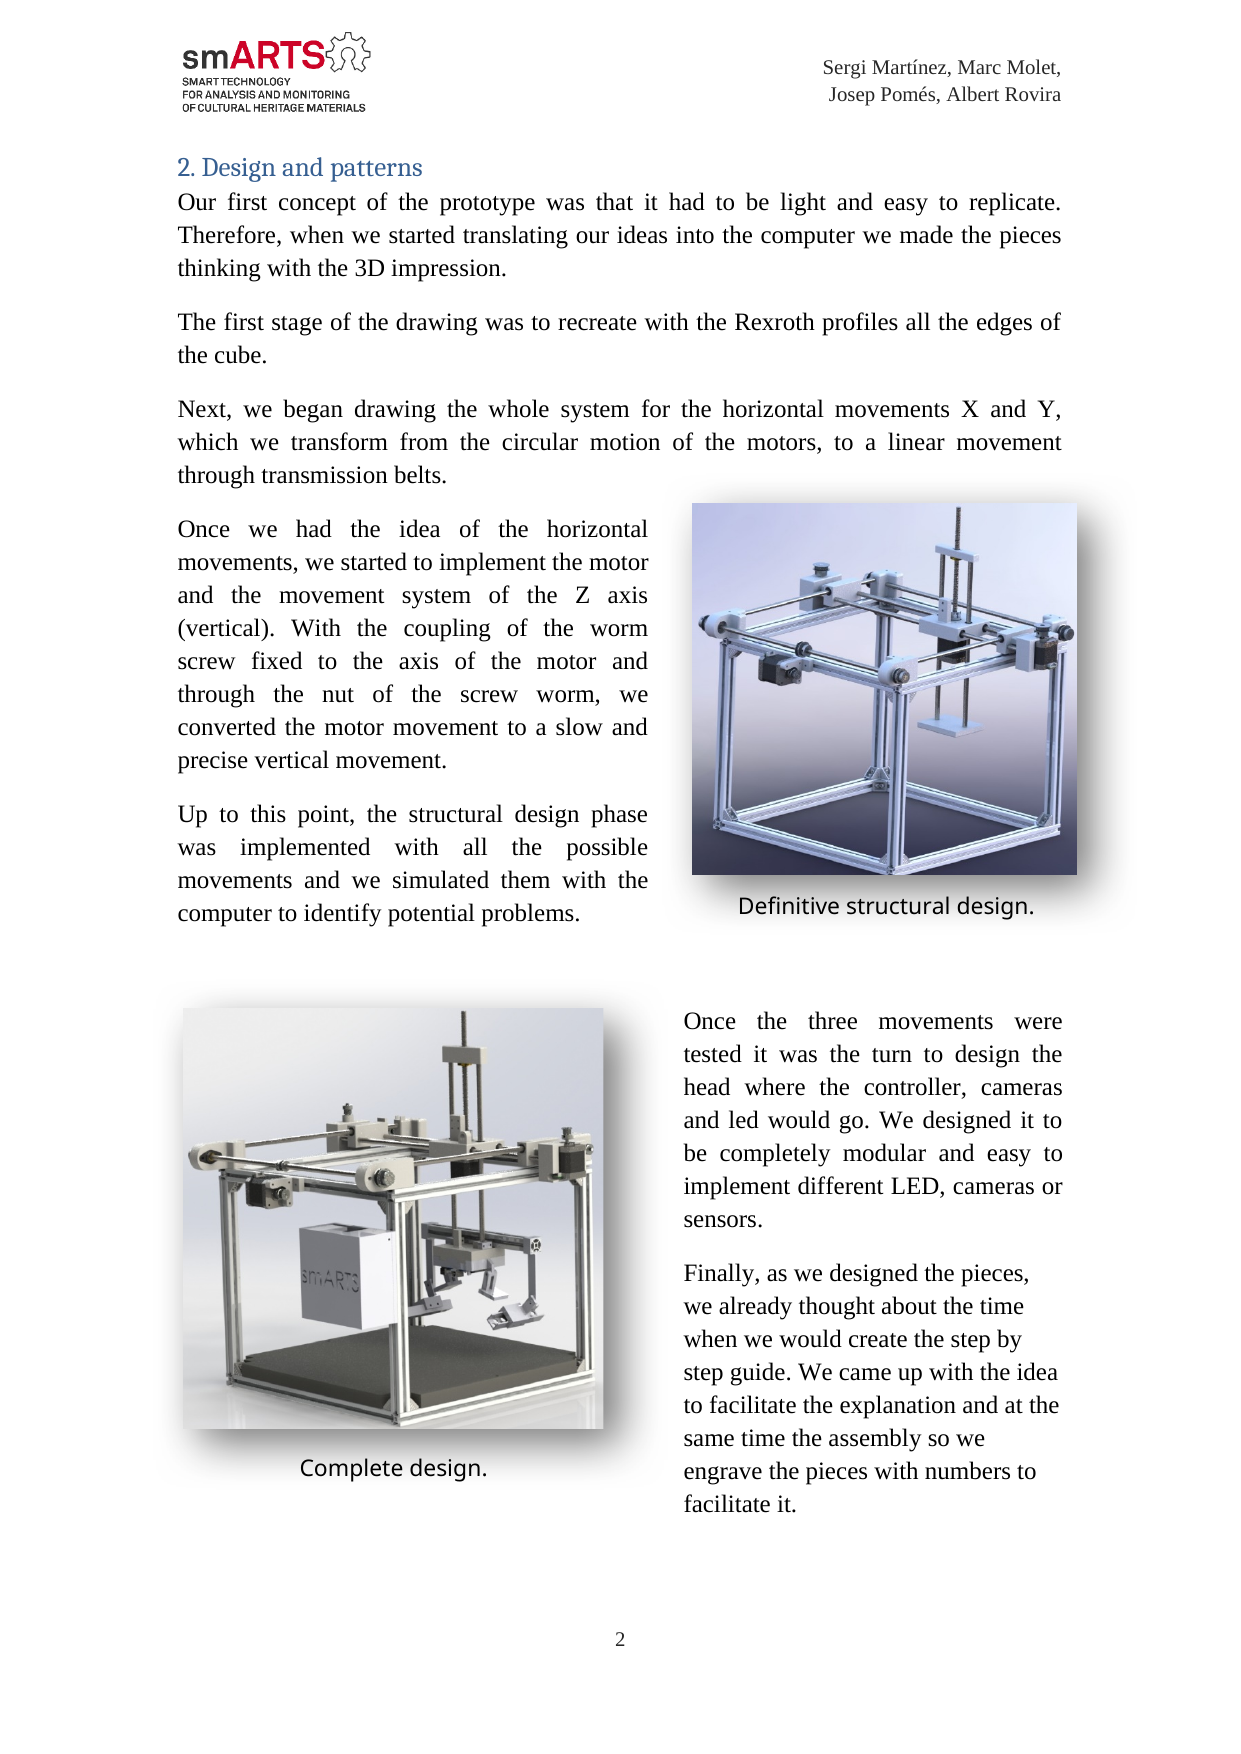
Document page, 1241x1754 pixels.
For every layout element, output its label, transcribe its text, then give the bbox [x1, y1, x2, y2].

text Our first concept of the prototype was that it had to be light and easy to replicate. Therefore, when we started translating our ideas into the computer we made the pieces thinking with the 3D impression. [177, 187, 1063, 282]
picture [692, 503, 1077, 875]
picture [177, 24, 374, 123]
text Finally, as we designed the pieces, we already thought about the time when we would create the step by step guide. We came up with the idea to facilitate the explanation and at the same time the assembly so we engrave the pieces with numbers to facilitate it. [177, 1258, 1063, 1518]
text Up to this point, the structural design phase was implemented with all the possible movements and we simulated them with the computer to identify potential problems. [177, 799, 1063, 927]
subtitle 2. Design and patterns [177, 152, 1063, 183]
text The first stage of the drawing was to recreate with the Rexroth profiles all the edges of the cube. [177, 307, 1063, 369]
picture [183, 1008, 604, 1429]
text Next, we began drawing the whole system for the horizontal movements X and Y, which we transform from the circular motion of the motors, to a linear movement through transmission belts. [177, 394, 1063, 489]
text Once we had the idea of the horizontal movements, we started to implement the motor and the movement system of the Z axis (vertical). With the coupling of the worm screw fixed to the axis of the motor and through the nut of the screw worm, we converted the motor movement to a slow and precise vertical movement. [177, 514, 682, 774]
text Once the three movements were tested it was the turn to design the head where the controller, cameras and led would go. We designed it to be completely modular and easy to implement different LED, cameras or sensors. [636, 1006, 1063, 1233]
